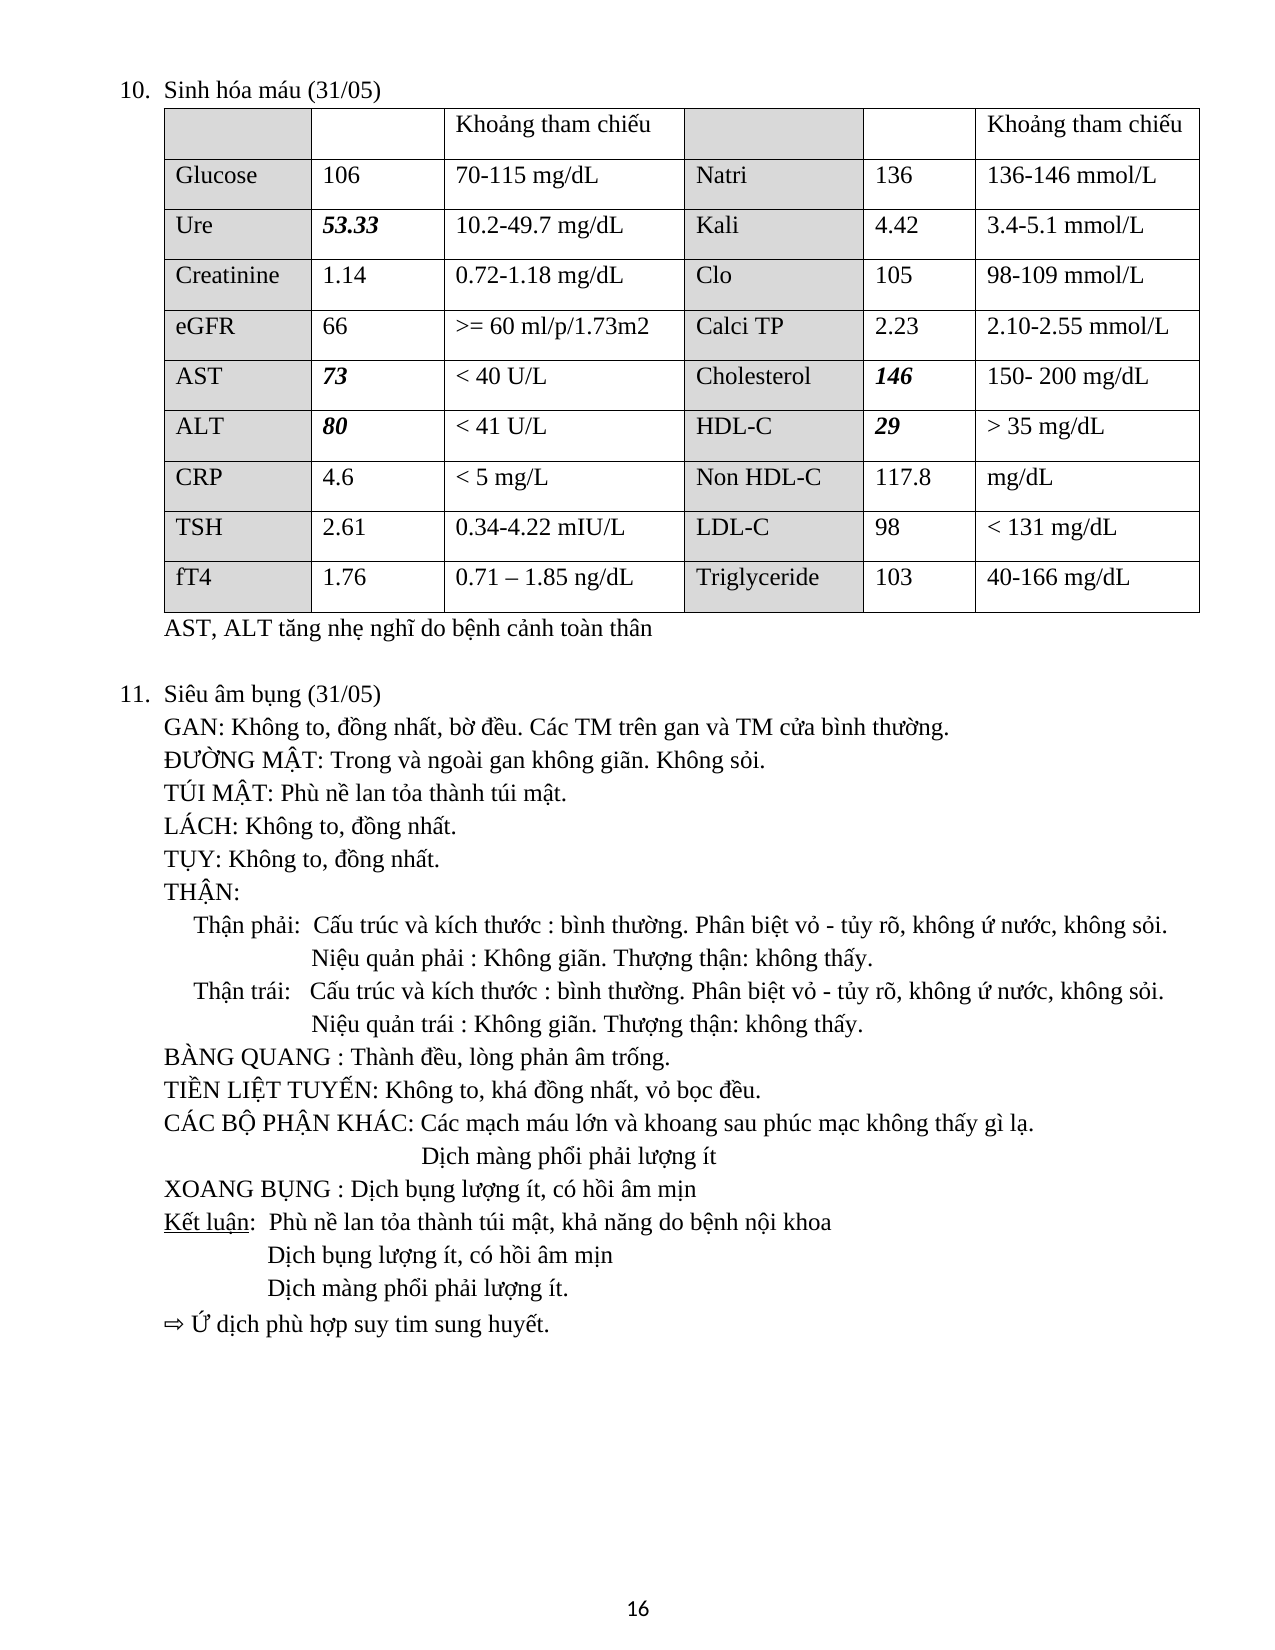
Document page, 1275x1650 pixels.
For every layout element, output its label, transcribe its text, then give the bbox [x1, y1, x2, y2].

text LÁCH: Không to, đồng nhất. [164, 811, 1200, 839]
table_cell Clo [685, 260, 863, 310]
table_cell 53.33 [312, 210, 444, 259]
text Thận phải: Cấu trúc và kích thước : bình thường. Phân biệt vỏ - tủy rõ, không ứ nước, không sỏi. [193, 910, 1200, 938]
table_cell Calci TP [685, 311, 863, 360]
table_cell >= 60 ml/p/1.73m2 [445, 311, 684, 360]
table_cell 10.2-49.7 mg/dL [445, 210, 684, 259]
table_cell < 41 U/L [445, 411, 684, 461]
table_cell eGFR [165, 311, 311, 360]
table_cell 105 [864, 260, 975, 310]
text ĐƯỜNG MẬT: Trong và ngoài gan không giãn. Không sỏi. [164, 745, 1200, 773]
text ⇨ Ứ dịch phù hợp suy tim sung huyết. [164, 1306, 1200, 1340]
table_cell 70-115 mg/dL [445, 160, 684, 209]
table_cell LDL-C [685, 512, 863, 561]
table_cell CRP [165, 462, 311, 511]
table_cell < 131 mg/dL [976, 512, 1199, 561]
text Dịch bụng lượng ít, có hồi âm mịn [267, 1240, 1200, 1269]
table_cell 4.6 [312, 462, 444, 511]
table_cell 0.34-4.22 mIU/L [445, 512, 684, 561]
table_cell 3.4-5.1 mmol/L [976, 210, 1199, 259]
text AST, ALT tăng nhẹ nghĩ do bệnh cảnh toàn thân [164, 613, 1200, 641]
table_cell 2.10-2.55 mmol/L [976, 311, 1199, 360]
table_cell 98 [864, 512, 975, 561]
table_cell AST [165, 361, 311, 410]
text CÁC BỘ PHẬN KHÁC: Các mạch máu lớn và khoang sau phúc mạc không thấy gì lạ. [164, 1108, 1200, 1137]
text TÚI MẬT: Phù nề lan tỏa thành túi mật. [164, 778, 1200, 806]
table_cell 73 [312, 361, 444, 410]
text Niệu quản trái : Không giãn. Thượng thận: không thấy. [311, 1009, 1200, 1038]
table_cell 80 [312, 411, 444, 461]
table_cell fT4 [165, 562, 311, 612]
list Siêu âm bụng (31/05) [119, 679, 1200, 707]
table_cell 98-109 mmol/L [976, 260, 1199, 310]
table_cell 2.23 [864, 311, 975, 360]
table_cell 66 [312, 311, 444, 360]
text Kết luận: Phù nề lan tỏa thành túi mật, khả năng do bệnh nội khoa [164, 1207, 1200, 1236]
table_cell 146 [864, 361, 975, 410]
table_header [165, 109, 311, 159]
table_cell 0.71 – 1.85 ng/dL [445, 562, 684, 612]
table_cell 136-146 mmol/L [976, 160, 1199, 209]
table_cell Ure [165, 210, 311, 259]
table_header Khoảng tham chiếu [976, 109, 1199, 159]
text Dịch màng phổi phải lượng ít [415, 1141, 1200, 1170]
table_header [685, 109, 863, 159]
table_cell Creatinine [165, 260, 311, 310]
table_cell 103 [864, 562, 975, 612]
table_cell Triglyceride [685, 562, 863, 612]
table_cell mg/dL [976, 462, 1199, 511]
table_cell 40-166 mg/dL [976, 562, 1199, 612]
text THẬN: [164, 877, 1200, 906]
text Niệu quản phải : Không giãn. Thượng thận: không thấy. [311, 943, 1200, 972]
table_cell 4.42 [864, 210, 975, 259]
table_cell 2.61 [312, 512, 444, 561]
table_cell Kali [685, 210, 863, 259]
text TIỀN LIỆT TUYẾN: Không to, khá đồng nhất, vỏ bọc đều. [164, 1075, 1200, 1104]
table_cell 150- 200 mg/dL [976, 361, 1199, 410]
table_cell Cholesterol [685, 361, 863, 410]
table_cell < 40 U/L [445, 361, 684, 410]
text Dịch màng phổi phải lượng ít. [267, 1273, 1200, 1302]
table_cell Glucose [165, 160, 311, 209]
table_cell 106 [312, 160, 444, 209]
table_cell ALT [165, 411, 311, 461]
table_cell < 5 mg/L [445, 462, 684, 511]
list Sinh hóa máu (31/05) [119, 75, 1200, 104]
table_cell 1.14 [312, 260, 444, 310]
table_cell Natri [685, 160, 863, 209]
table_cell > 35 mg/dL [976, 411, 1199, 461]
text Thận trái: Cấu trúc và kích thước : bình thường. Phân biệt vỏ - tủy rõ, không ứ nước, không sỏi. [193, 976, 1200, 1004]
table_cell Non HDL-C [685, 462, 863, 511]
table_header [864, 109, 975, 159]
table_cell 1.76 [312, 562, 444, 612]
table_cell 136 [864, 160, 975, 209]
text BÀNG QUANG : Thành đều, lòng phản âm trống. [164, 1042, 1200, 1071]
text GAN: Không to, đồng nhất, bờ đều. Các TM trên gan và TM cửa bình thường. [164, 712, 1200, 740]
table_cell 0.72-1.18 mg/dL [445, 260, 684, 310]
table_cell HDL-C [685, 411, 863, 461]
table_cell 29 [864, 411, 975, 461]
table_header Khoảng tham chiếu [445, 109, 684, 159]
table_cell 117.8 [864, 462, 975, 511]
text XOANG BỤNG : Dịch bụng lượng ít, có hồi âm mịn [164, 1174, 1200, 1203]
text TỤY: Không to, đồng nhất. [164, 844, 1200, 872]
table_header [312, 109, 444, 159]
table_cell TSH [165, 512, 311, 561]
